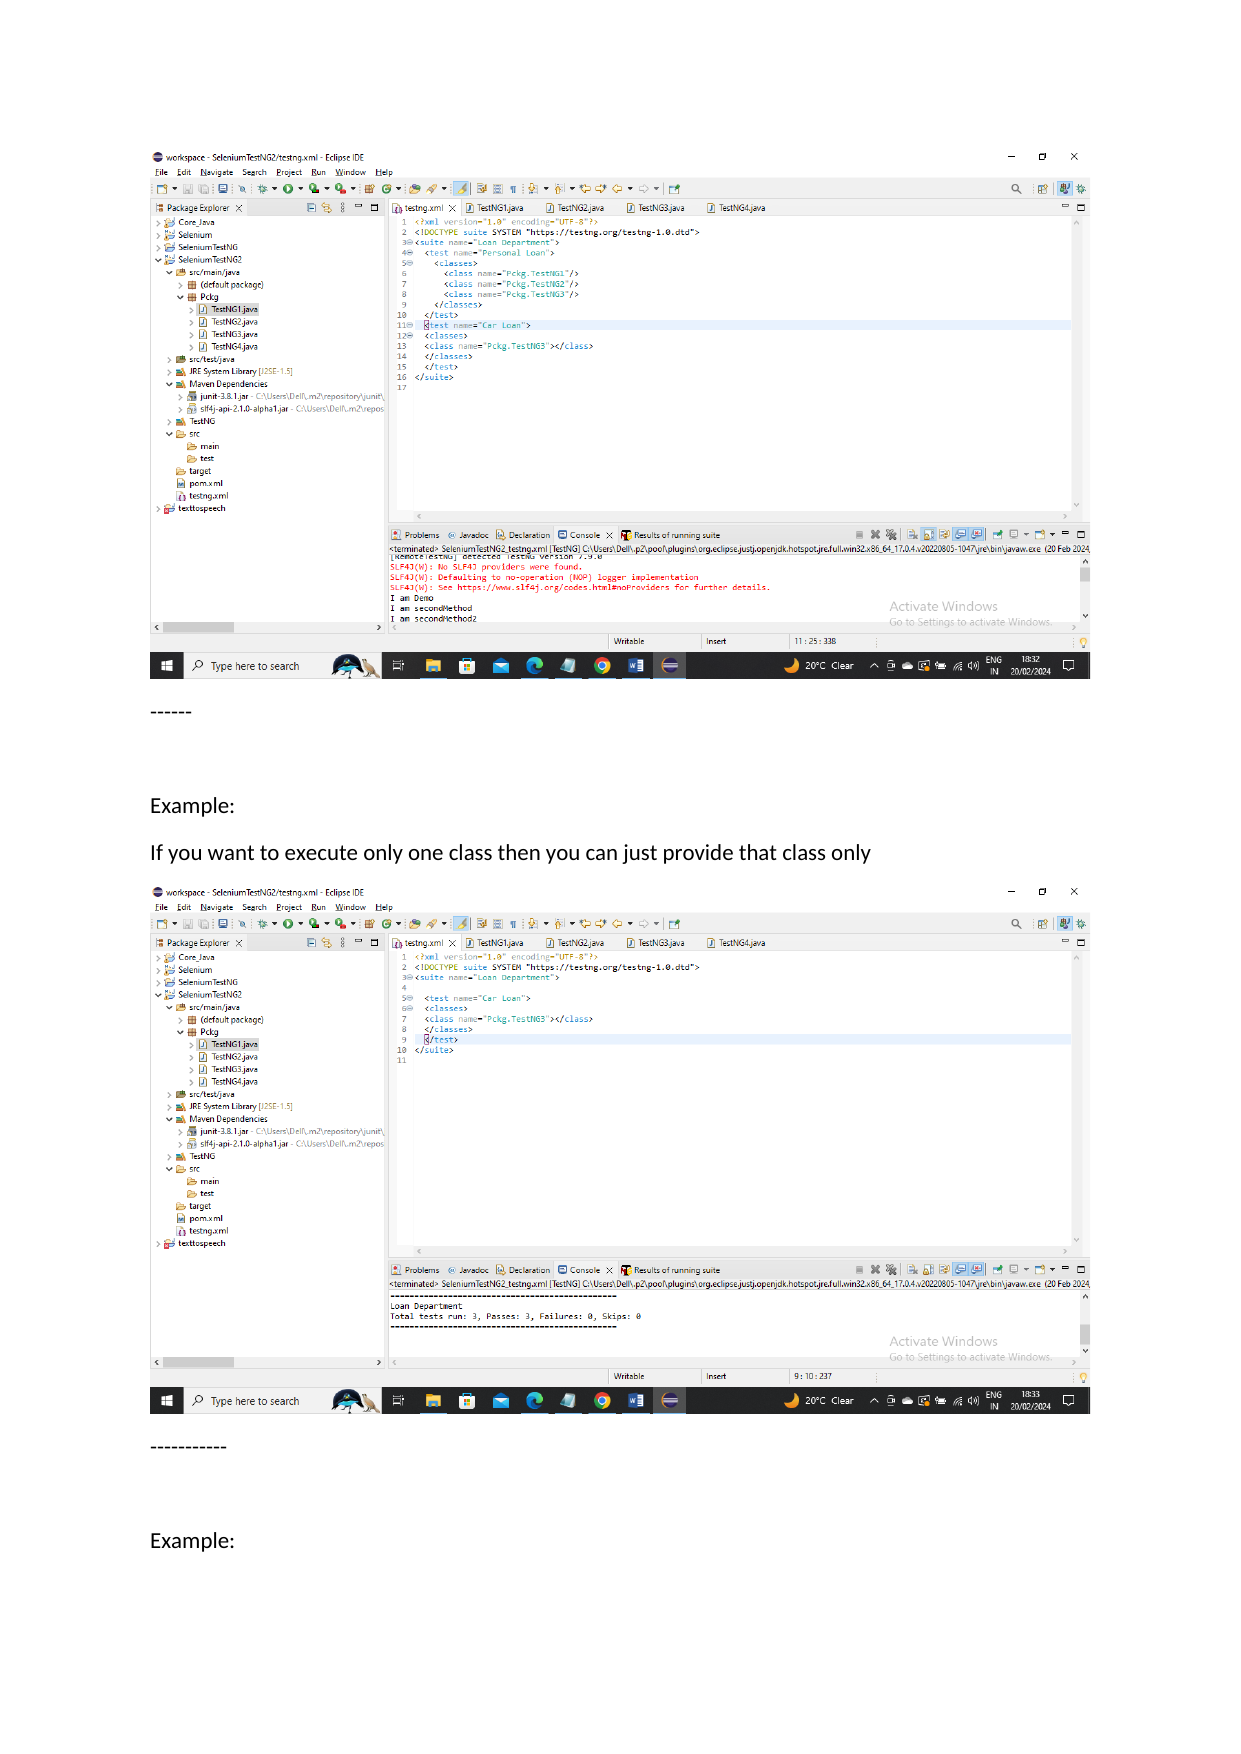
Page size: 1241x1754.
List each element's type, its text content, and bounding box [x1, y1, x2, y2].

text If you want to execute only one class then you can just provide that class only [150, 838, 1090, 866]
picture [150, 150, 1091, 679]
text ------ [150, 697, 1090, 726]
text Example: [150, 791, 1090, 819]
picture [150, 885, 1091, 1414]
text Example: [150, 1526, 1090, 1554]
text ----------- [150, 1432, 1090, 1461]
